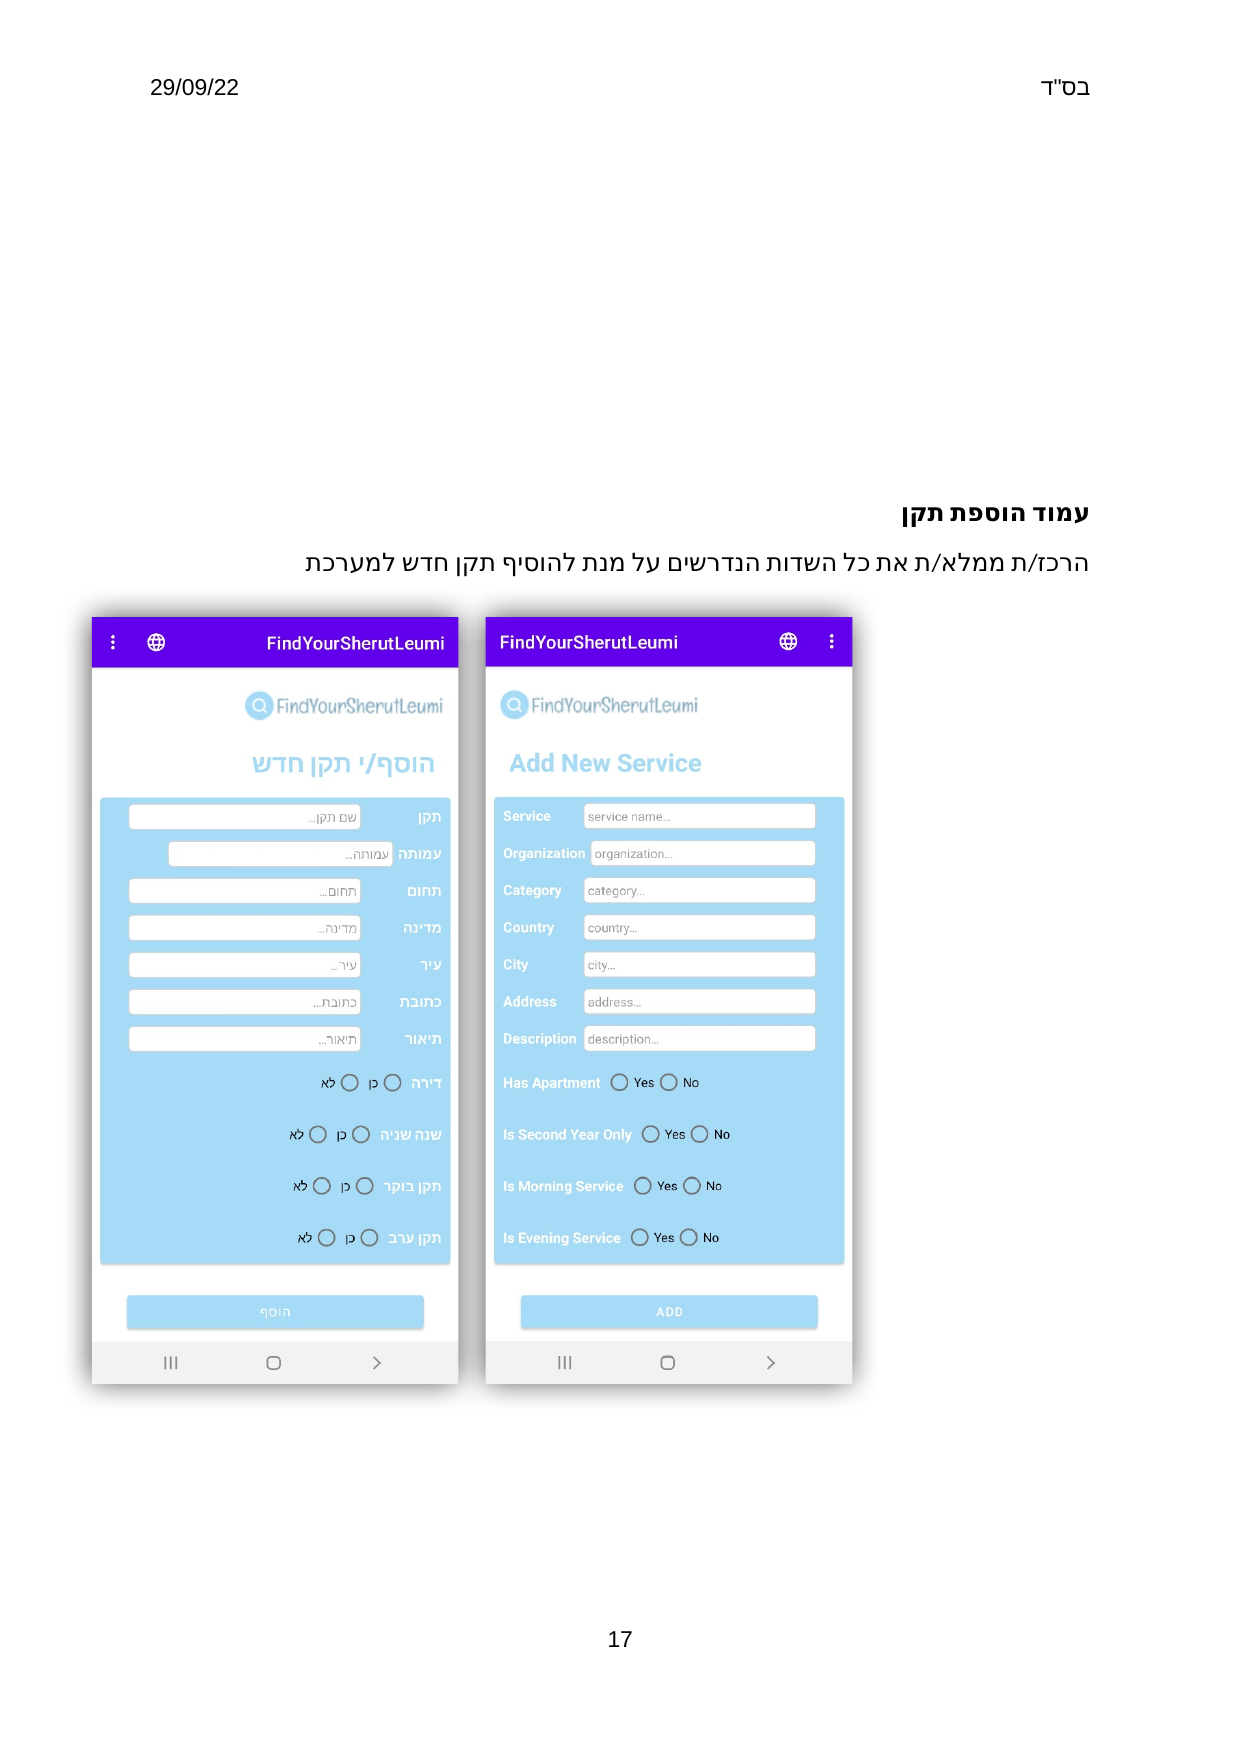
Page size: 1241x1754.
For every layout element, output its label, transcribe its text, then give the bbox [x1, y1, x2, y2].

picture [91, 617, 459, 1384]
picture [485, 617, 853, 1384]
text עמוד הוספת תקן [150, 497, 1090, 528]
text הרכז/ת ממלא/ת את כל השדות הנדרשים על מנת להוסיף תקן חדש למערכת [150, 547, 1090, 577]
